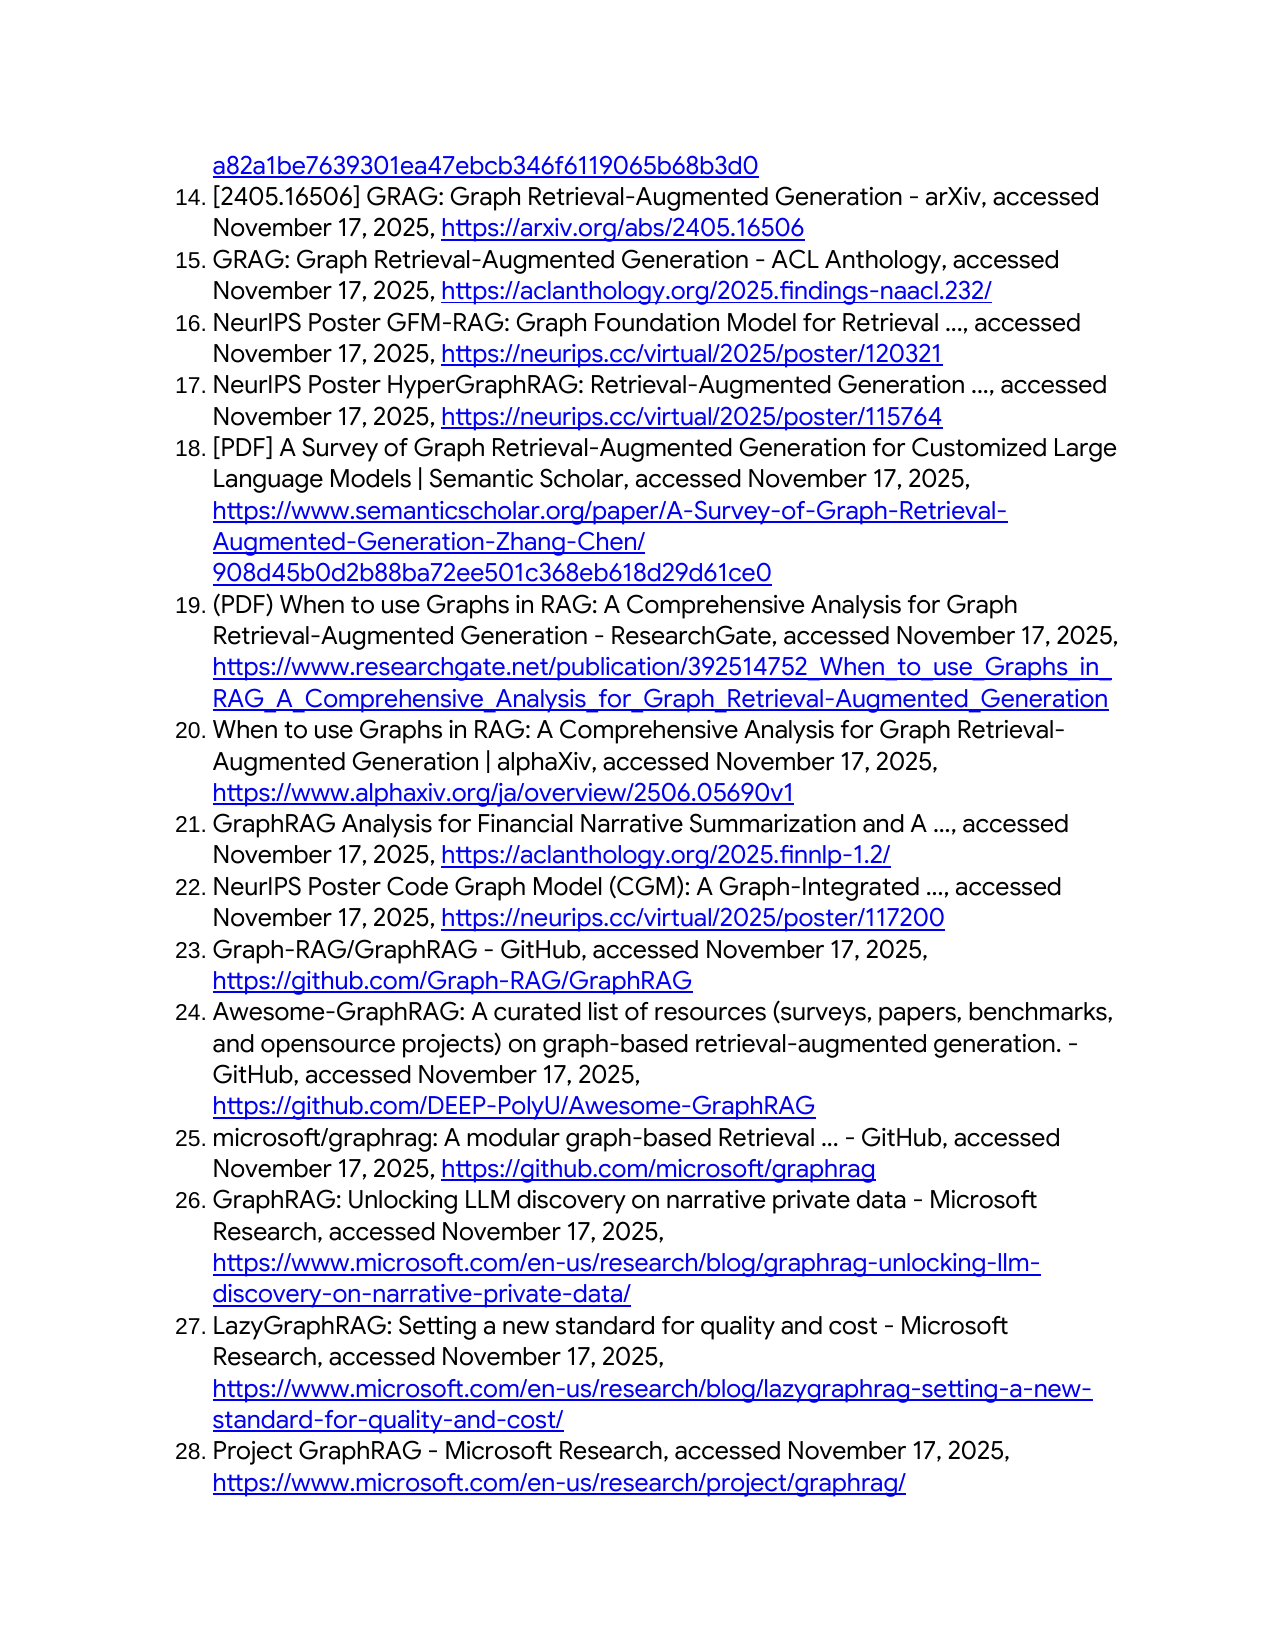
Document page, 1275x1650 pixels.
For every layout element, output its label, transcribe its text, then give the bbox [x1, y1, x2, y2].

list GraphRAG: Unlocking LLM discovery on narrative private data - Microsoft Research, accessed November 17, 2025, https://www.microsoft.com/en-us/research/blog/graphrag-unlocking-llm-discovery-on-narrative-private-data/ [175, 1185, 1125, 1310]
list (PDF) When to use Graphs in RAG: A Comprehensive Analysis for Graph Retrieval-Augmented Generation - ResearchGate, accessed November 17, 2025, https://www.researchgate.net/publication/392514752_When_to_use_Graphs_in_RAG_A_Comprehensive_Analysis_for_Graph_Retrieval-Augmented_Generation [175, 589, 1125, 714]
list When to use Graphs in RAG: A Comprehensive Analysis for Graph Retrieval-Augmented Generation | alphaXiv, accessed November 17, 2025, https://www.alphaxiv.org/ja/overview/2506.05690v1 [175, 714, 1125, 808]
list GRAG: Graph Retrieval-Augmented Generation - ACL Anthology, accessed November 17, 2025, https://aclanthology.org/2025.findings-naacl.232/ [175, 244, 1125, 307]
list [175, 150, 1125, 181]
list GraphRAG Analysis for Financial Narrative Summarization and A ..., accessed November 17, 2025, https://aclanthology.org/2025.finnlp-1.2/ [175, 808, 1125, 871]
list microsoft/graphrag: A modular graph-based Retrieval ... - GitHub, accessed November 17, 2025, https://github.com/microsoft/graphrag [175, 1122, 1125, 1185]
list Project GraphRAG - Microsoft Research, accessed November 17, 2025, https://www.microsoft.com/en-us/research/project/graphrag/ [175, 1436, 1125, 1498]
list Graph-RAG/GraphRAG - GitHub, accessed November 17, 2025, https://github.com/Graph-RAG/GraphRAG [175, 934, 1125, 997]
list NeurIPS Poster Code Graph Model (CGM): A Graph-Integrated ..., accessed November 17, 2025, https://neurips.cc/virtual/2025/poster/117200 [175, 871, 1125, 934]
list NeurIPS Poster HyperGraphRAG: Retrieval-Augmented Generation ..., accessed November 17, 2025, https://neurips.cc/virtual/2025/poster/115764 [175, 369, 1125, 432]
list Awesome-GraphRAG: A curated list of resources (surveys, papers, benchmarks, and opensource projects) on graph-based retrieval-augmented generation. - GitHub, accessed November 17, 2025, https://github.com/DEEP-PolyU/Awesome-GraphRAG [175, 997, 1125, 1122]
list NeurIPS Poster GFM-RAG: Graph Foundation Model for Retrieval ..., accessed November 17, 2025, https://neurips.cc/virtual/2025/poster/120321 [175, 307, 1125, 369]
list [2405.16506] GRAG: Graph Retrieval-Augmented Generation - arXiv, accessed November 17, 2025, https://arxiv.org/abs/2405.16506 [175, 181, 1125, 244]
list LazyGraphRAG: Setting a new standard for quality and cost - Microsoft Research, accessed November 17, 2025, https://www.microsoft.com/en-us/research/blog/lazygraphrag-setting-a-new-standard-for-quality-and-cost/ [175, 1310, 1125, 1436]
list [PDF] A Survey of Graph Retrieval-Augmented Generation for Customized Large Language Models | Semantic Scholar, accessed November 17, 2025, https://www.semanticscholar.org/paper/A-Survey-of-Graph-Retrieval-Augmented-Generation-Zhang-Chen/908d45b0d2b88ba72ee501c368eb618d29d61ce0 [175, 432, 1125, 589]
